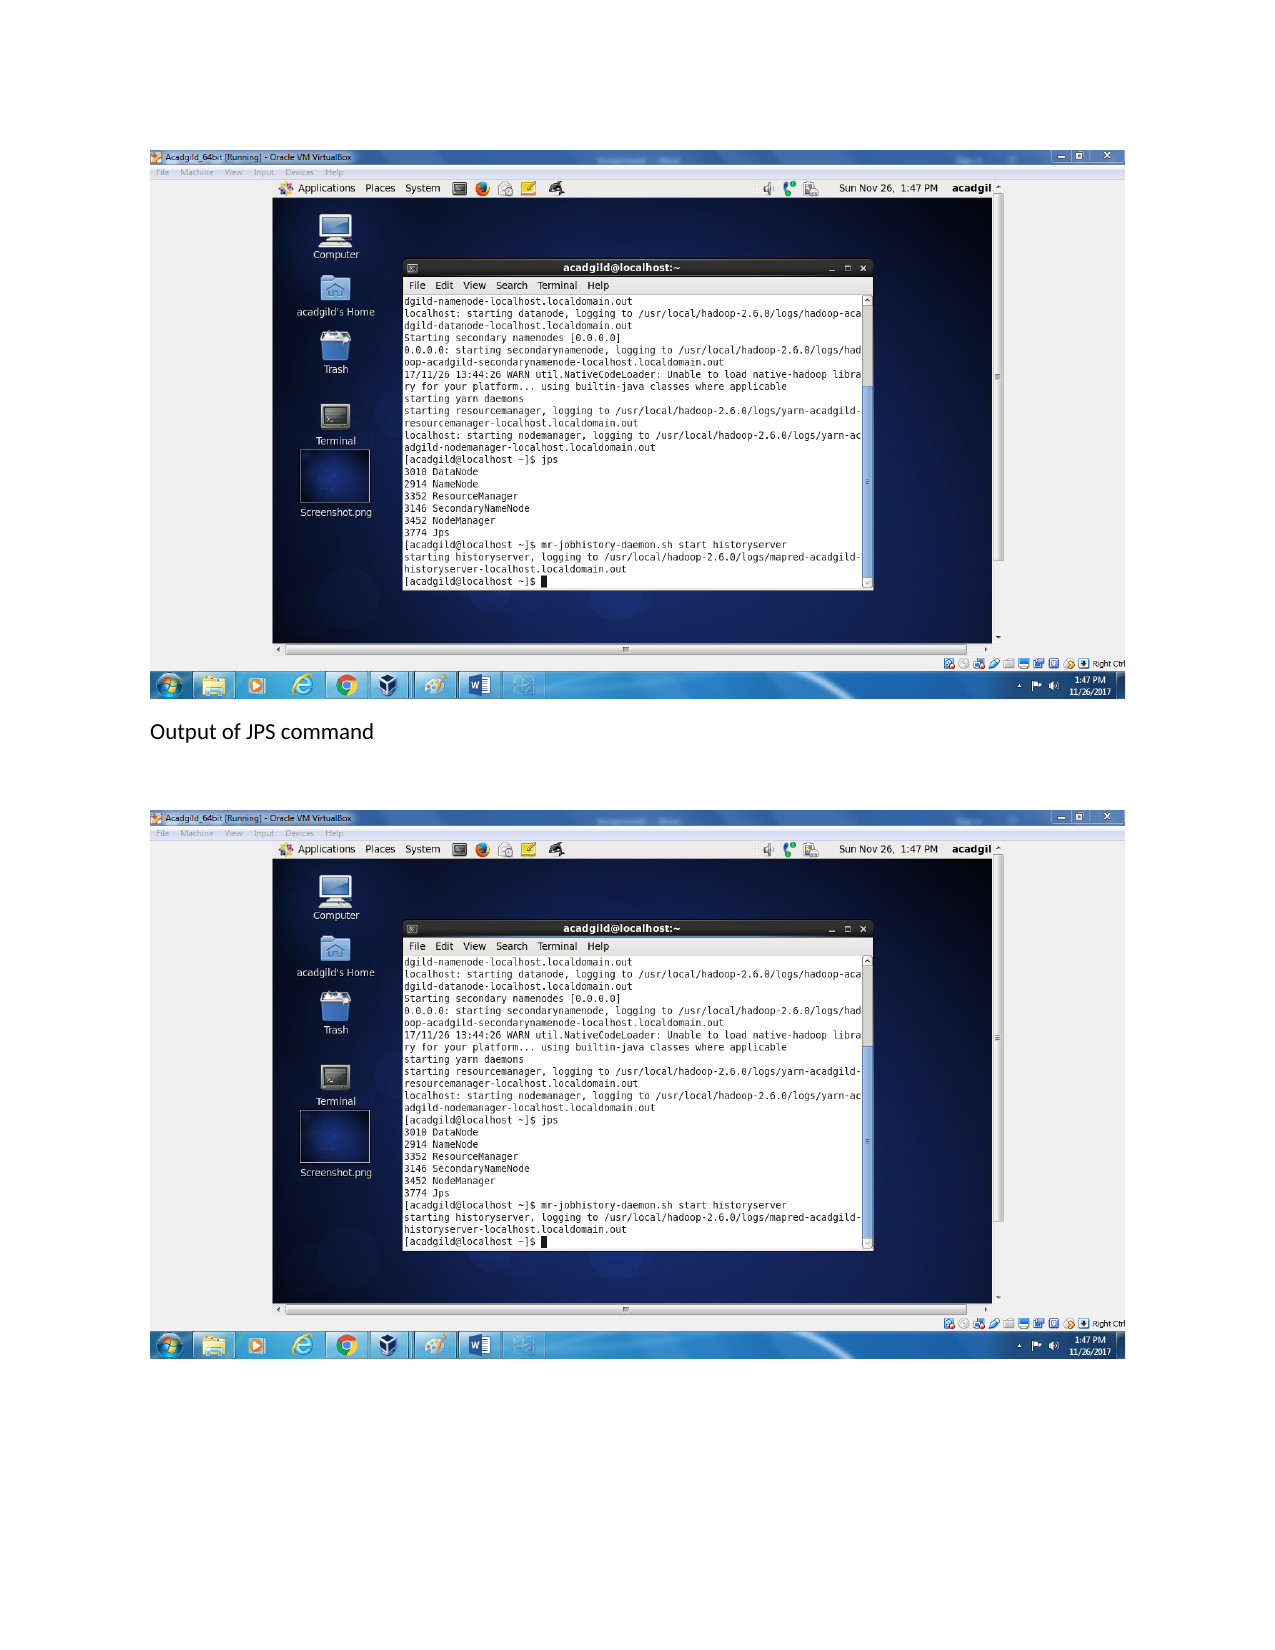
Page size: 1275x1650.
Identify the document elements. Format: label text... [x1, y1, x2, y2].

text Output of JPS command [150, 717, 1125, 745]
picture [150, 150, 1125, 699]
picture [150, 810, 1125, 1359]
